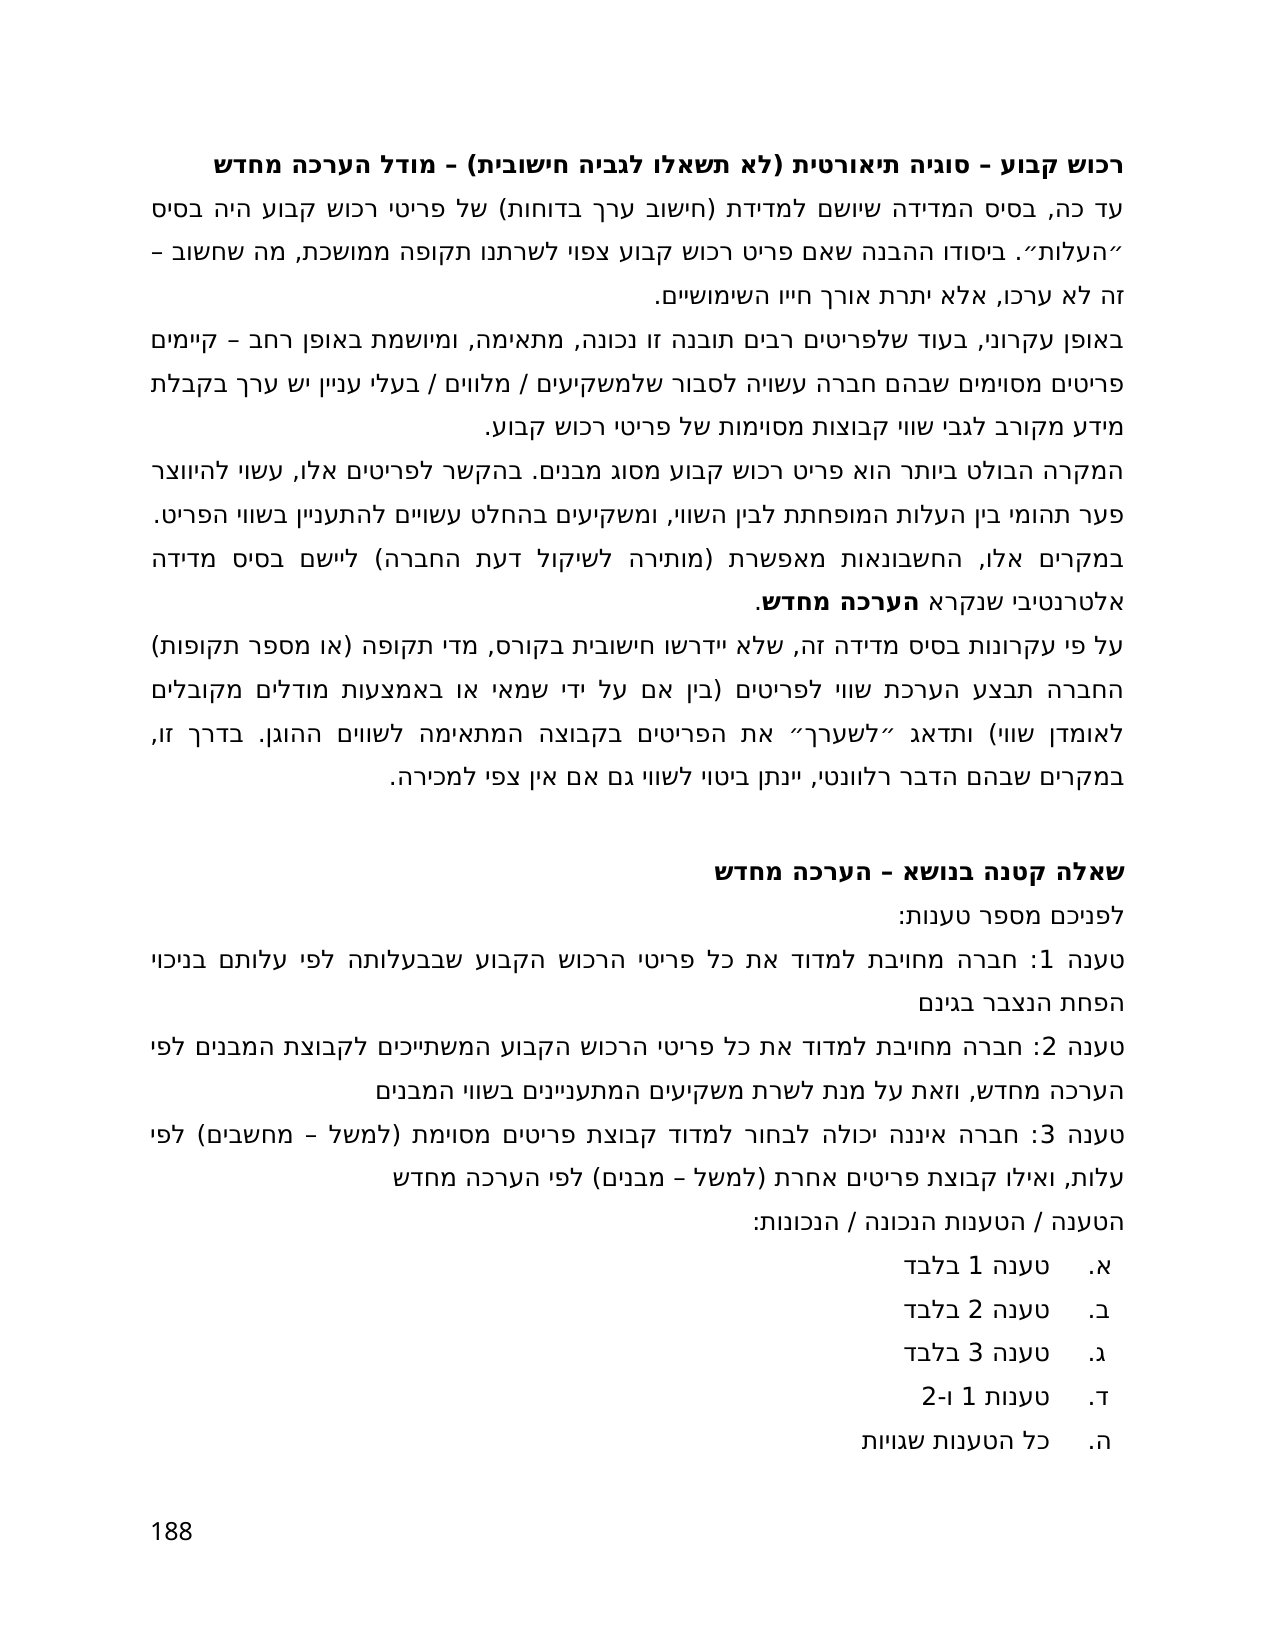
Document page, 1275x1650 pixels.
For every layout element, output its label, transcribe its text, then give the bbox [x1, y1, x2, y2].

list טענות 1 ו-2 [150, 1382, 1087, 1411]
text המקרה הבולט ביותר הוא פריט רכוש קבוע מסוג מבנים. בהקשר לפריטים אלו, עשוי להיווצר פער תהומי בין העלות המופחתת לבין השווי, ומשקיעים בהחלט עשויים להתעניין בשווי הפריט. [150, 456, 1125, 529]
text שאלה קטנה בנושא – הערכה מחדש [150, 857, 1125, 886]
text עד כה, בסיס המדידה שיושם למדידת (חישוב ערך בדוחות) של פריטי רכוש קבוע היה בסיס ״העלות״. ביסודו ההבנה שאם פריט רכוש קבוע צפוי לשרתנו תקופה ממושכת, מה שחשוב – זה לא ערכו, אלא יתרת אורך חייו השימושיים. [150, 194, 1125, 310]
list כל הטענות שגויות [150, 1426, 1087, 1455]
list טענה 1 בלבד [150, 1251, 1087, 1280]
text הטענה / הטענות הנכונה / הנכונות: [150, 1207, 1125, 1236]
text על פי עקרונות בסיס מדידה זה, שלא יידרשו חישובית בקורס, מדי תקופה (או מספר תקופות) החברה תבצע הערכת שווי לפריטים (בין אם על ידי שמאי או באמצעות מודלים מקובלים לאומדן שווי) ותדאג ״לשערך״ את הפריטים בקבוצה המתאימה לשווים ההוגן. בדרך זו, במקרים שבהם הדבר רלוונטי, יינתן ביטוי לשווי גם אם אין צפי למכירה. [150, 631, 1125, 792]
text לפניכם מספר טענות: [150, 901, 1125, 930]
text טענה 3: חברה איננה יכולה לבחור למדוד קבוצת פריטים מסוימת (למשל – מחשבים) לפי עלות, ואילו קבוצת פריטים אחרת (למשל – מבנים) לפי הערכה מחדש [150, 1120, 1125, 1193]
list טענה 2 בלבד [150, 1295, 1087, 1324]
text באופן עקרוני, בעוד שלפריטים רבים תובנה זו נכונה, מתאימה, ומיושמת באופן רחב – קיימים פריטים מסוימים שבהם חברה עשויה לסבור שלמשקיעים / מלווים / בעלי עניין יש ערך בקבלת מידע מקורב לגבי שווי קבוצות מסוימות של פריטי רכוש קבוע. [150, 325, 1125, 442]
text רכוש קבוע – סוגיה תיאורטית (לא תשאלו לגביה חישובית) – מודל הערכה מחדש [150, 150, 1125, 179]
text טענה 1: חברה מחויבת למדוד את כל פריטי הרכוש הקבוע שבבעלותה לפי עלותם בניכוי הפחת הנצבר בגינם [150, 945, 1125, 1018]
text במקרים אלו, החשבונאות מאפשרת (מותירה לשיקול דעת החברה) ליישם בסיס מדידה אלטרנטיבי שנקרא הערכה מחדש. [150, 544, 1125, 617]
text טענה 2: חברה מחויבת למדוד את כל פריטי הרכוש הקבוע המשתייכים לקבוצת המבנים לפי הערכה מחדש, וזאת על מנת לשרת משקיעים המתעניינים בשווי המבנים [150, 1032, 1125, 1105]
list טענה 3 בלבד [150, 1338, 1087, 1368]
